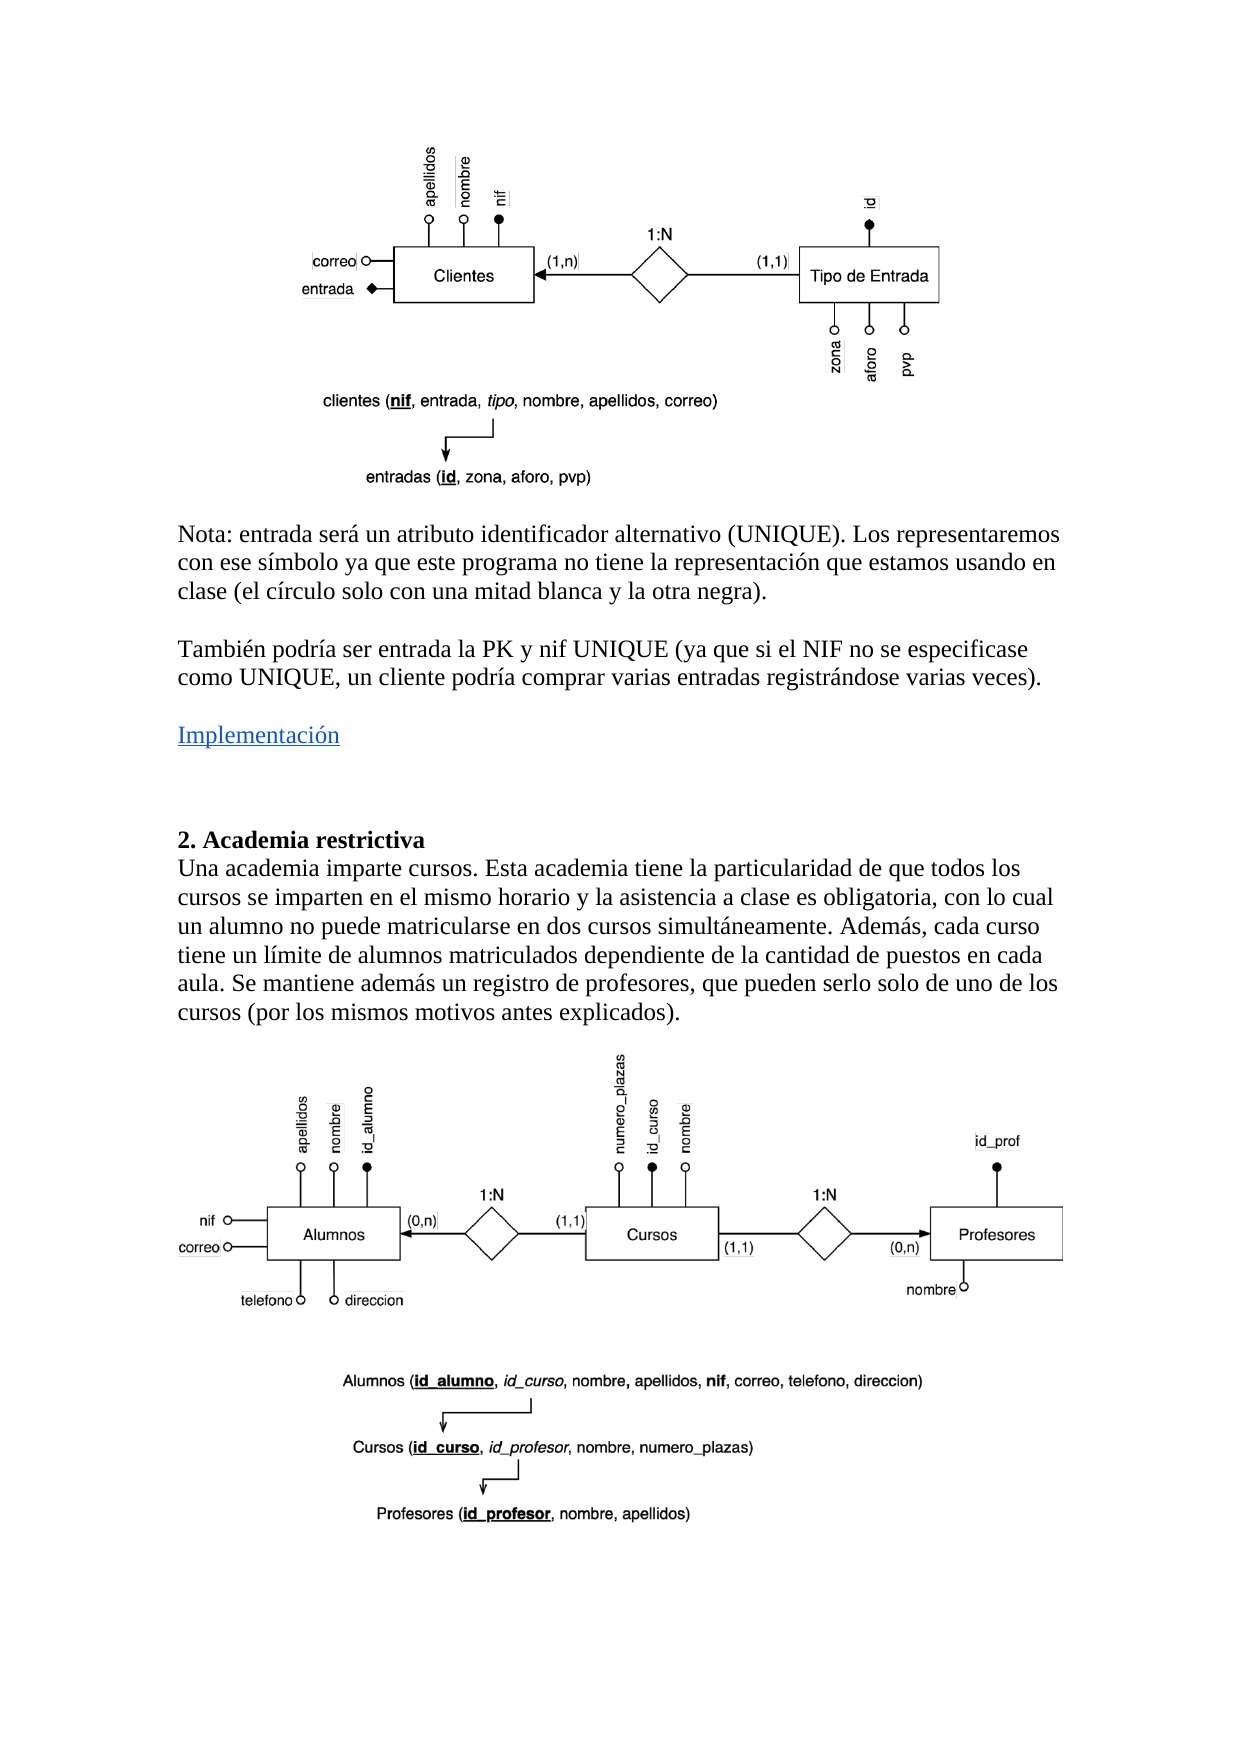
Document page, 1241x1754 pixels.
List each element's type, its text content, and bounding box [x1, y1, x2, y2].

picture [301, 147, 940, 490]
picture [177, 1054, 1063, 1526]
text Una academia imparte cursos. Esta academia tiene la particularidad de que todos los cursos se imparten en el mismo horario y la asistencia a clase es obligatoria, con lo cual un alumno no puede matricularse en dos cursos simultáneamente. Además, cada curso tiene un límite de alumnos matriculados dependiente de la cantidad de puestos en cada aula. Se mantiene además un registro de profesores, que pueden serlo solo de uno de los cursos (por los mismos motivos antes explicados). [177, 853, 1063, 1026]
text 2. Academia restrictiva [177, 825, 1063, 853]
text Nota: entrada será un atributo identificador alternativo (UNIQUE). Los representaremos con ese símbolo ya que este programa no tiene la representación que estamos usando en clase (el círculo solo con una mitad blanca y la otra negra). [177, 519, 1063, 605]
text Implementación [177, 720, 1063, 749]
text También podría ser entrada la PK y nif UNIQUE (ya que si el NIF no se especificase como UNIQUE, un cliente podría comprar varias entradas registrándose varias veces). [177, 634, 1063, 691]
